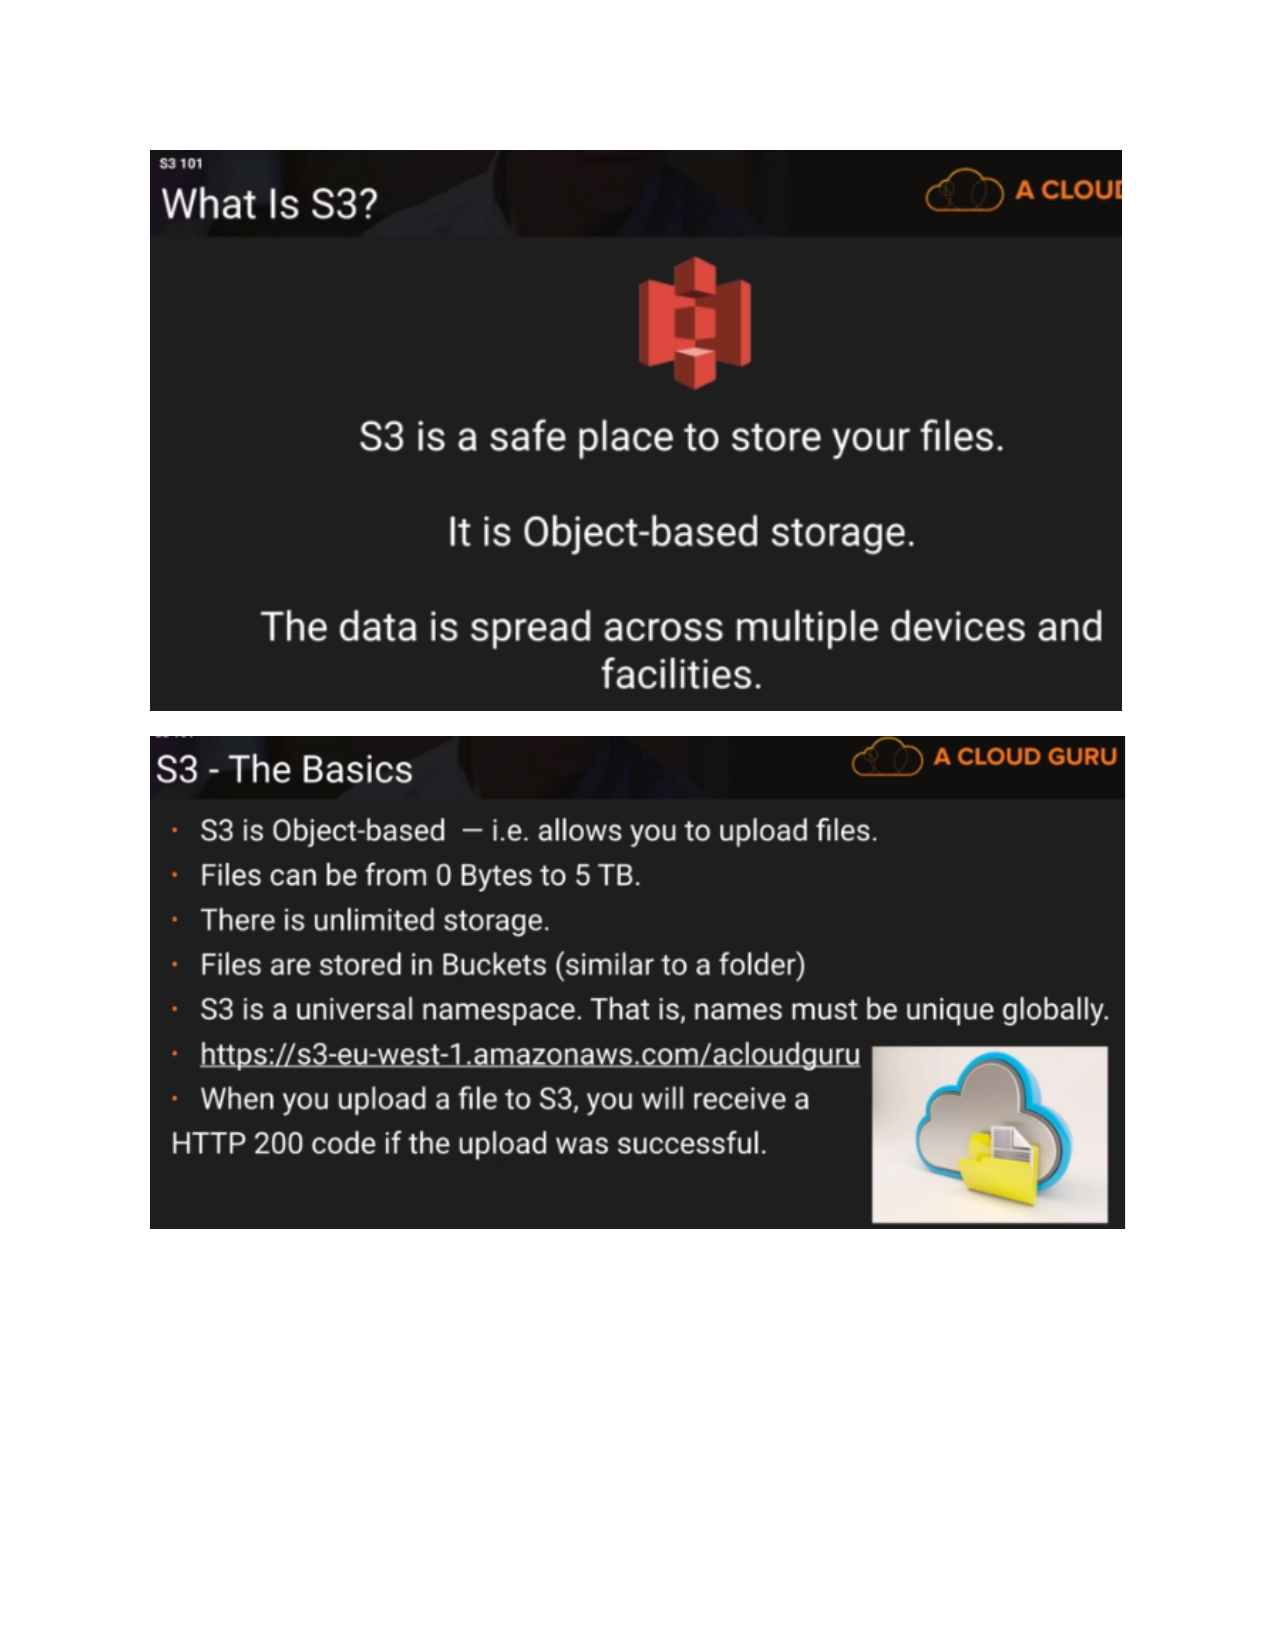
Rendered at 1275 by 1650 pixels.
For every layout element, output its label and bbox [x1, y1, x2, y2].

picture [150, 150, 1122, 711]
picture [150, 736, 1125, 1229]
